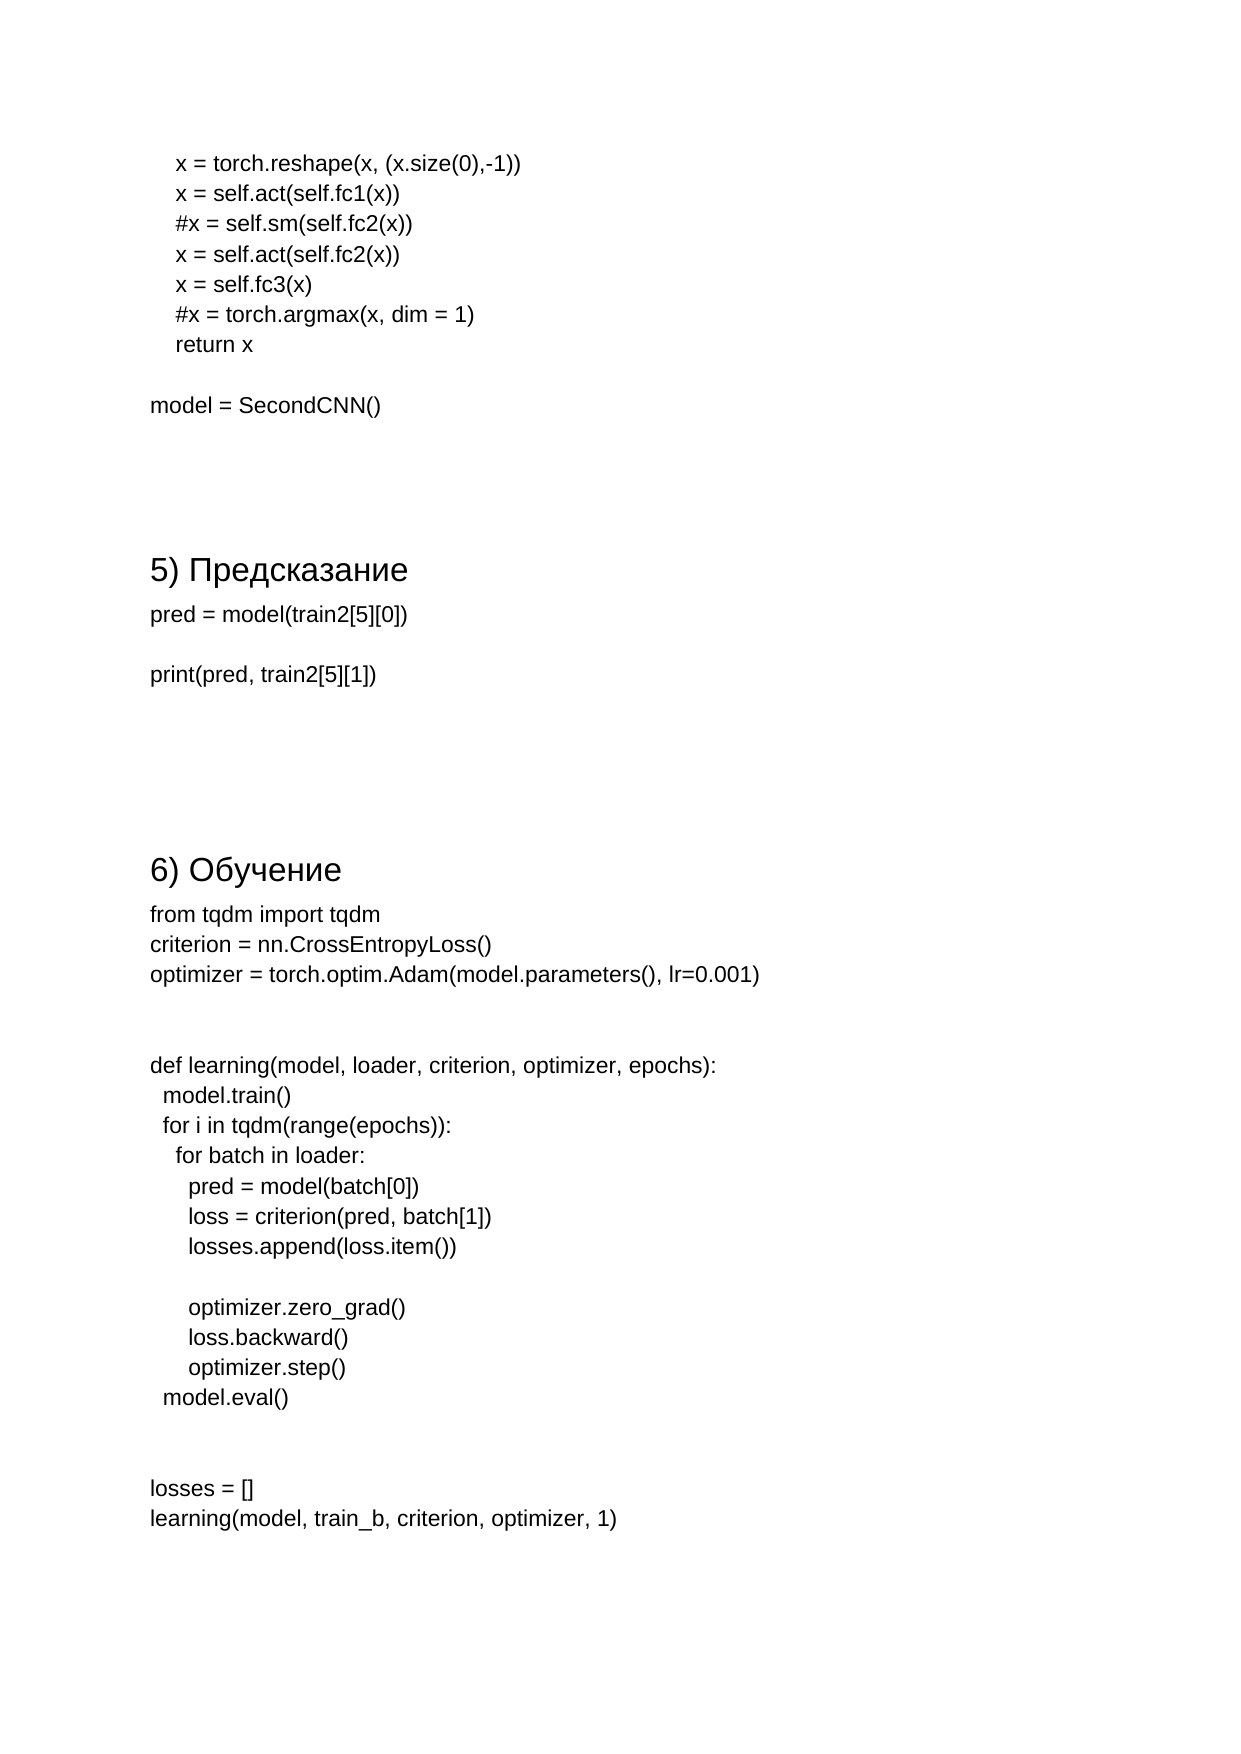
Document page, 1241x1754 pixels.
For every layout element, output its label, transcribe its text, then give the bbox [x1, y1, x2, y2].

text pred = model(train2[5][0]) [150, 601, 1090, 627]
text from tqdm import tqdm [150, 901, 1090, 927]
text criterion = nn.CrossEntropyLoss() [150, 931, 1090, 957]
text model.eval() [150, 1384, 1090, 1411]
text learning(model, train_b, criterion, optimizer, 1) [150, 1505, 1090, 1531]
text x = self.act(self.fc2(x)) [150, 241, 1090, 267]
text loss = criterion(pred, batch[1]) [150, 1203, 1090, 1229]
text model.train() [150, 1082, 1090, 1108]
text x = self.act(self.fc1(x)) [150, 180, 1090, 207]
text optimizer.step() [150, 1354, 1090, 1380]
text model = SecondCNN() [150, 392, 1090, 418]
text print(pred, train2[5][1]) [150, 661, 1090, 688]
subtitle 5) Предсказание [150, 550, 1090, 588]
text for i in tqdm(range(epochs)): [150, 1112, 1090, 1139]
text return x [150, 331, 1090, 358]
text #x = torch.argmax(x, dim = 1) [150, 301, 1090, 327]
text def learning(model, loader, criterion, optimizer, epochs): [150, 1052, 1090, 1078]
text losses = [] [150, 1475, 1090, 1501]
text losses.append(loss.item()) [150, 1233, 1090, 1259]
text for batch in loader: [150, 1142, 1090, 1169]
subtitle 6) Обучение [150, 850, 1090, 888]
text loss.backward() [150, 1324, 1090, 1350]
text x = torch.reshape(x, (x.size(0),-1)) [150, 150, 1090, 176]
text pred = model(batch[0]) [150, 1173, 1090, 1199]
text optimizer = torch.optim.Adam(model.parameters(), lr=0.001) [150, 961, 1090, 988]
text #x = self.sm(self.fc2(x)) [150, 210, 1090, 237]
text x = self.fc3(x) [150, 271, 1090, 297]
text optimizer.zero_grad() [150, 1293, 1090, 1320]
